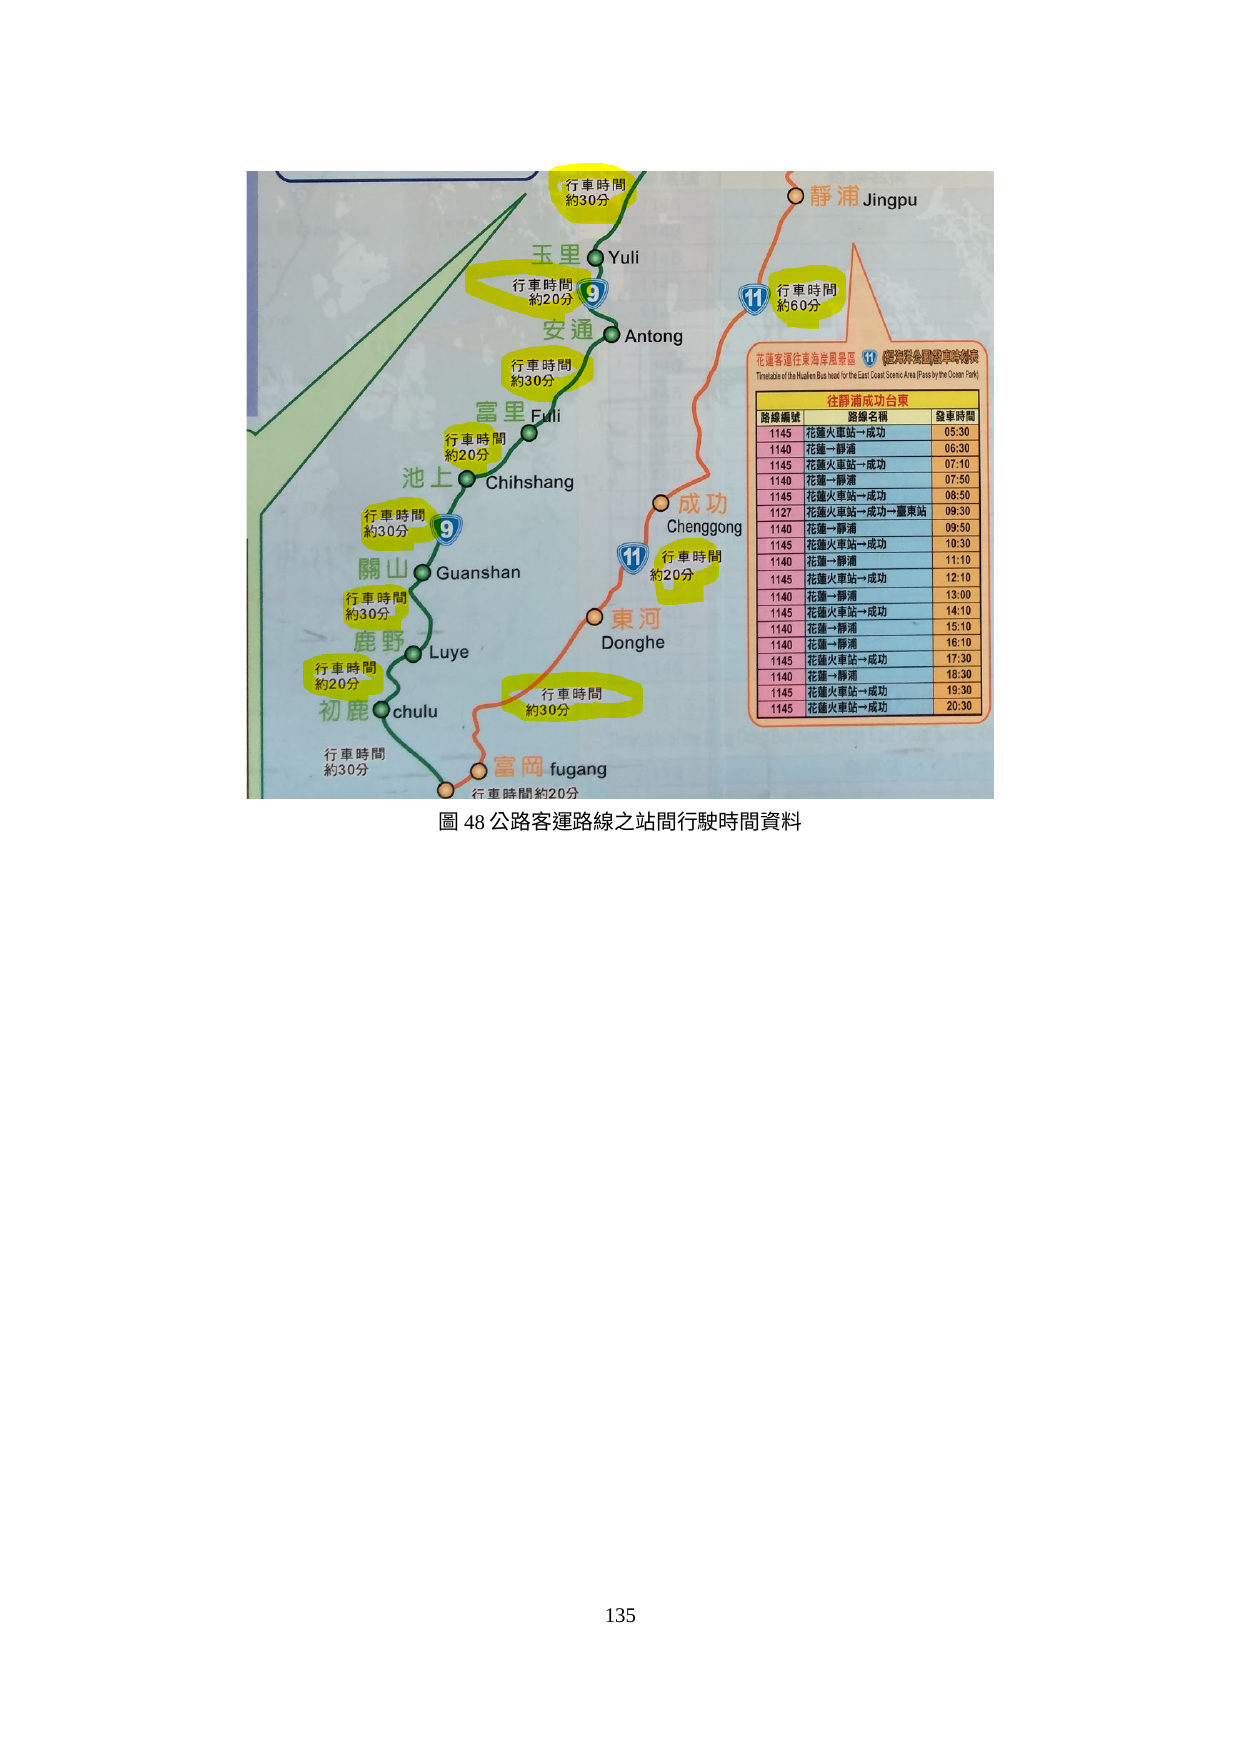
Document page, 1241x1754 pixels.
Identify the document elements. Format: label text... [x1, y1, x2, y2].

text 圖 48 公路客運路線之站間行駛時間資料 [187, 801, 1053, 839]
picture [246, 163, 994, 799]
